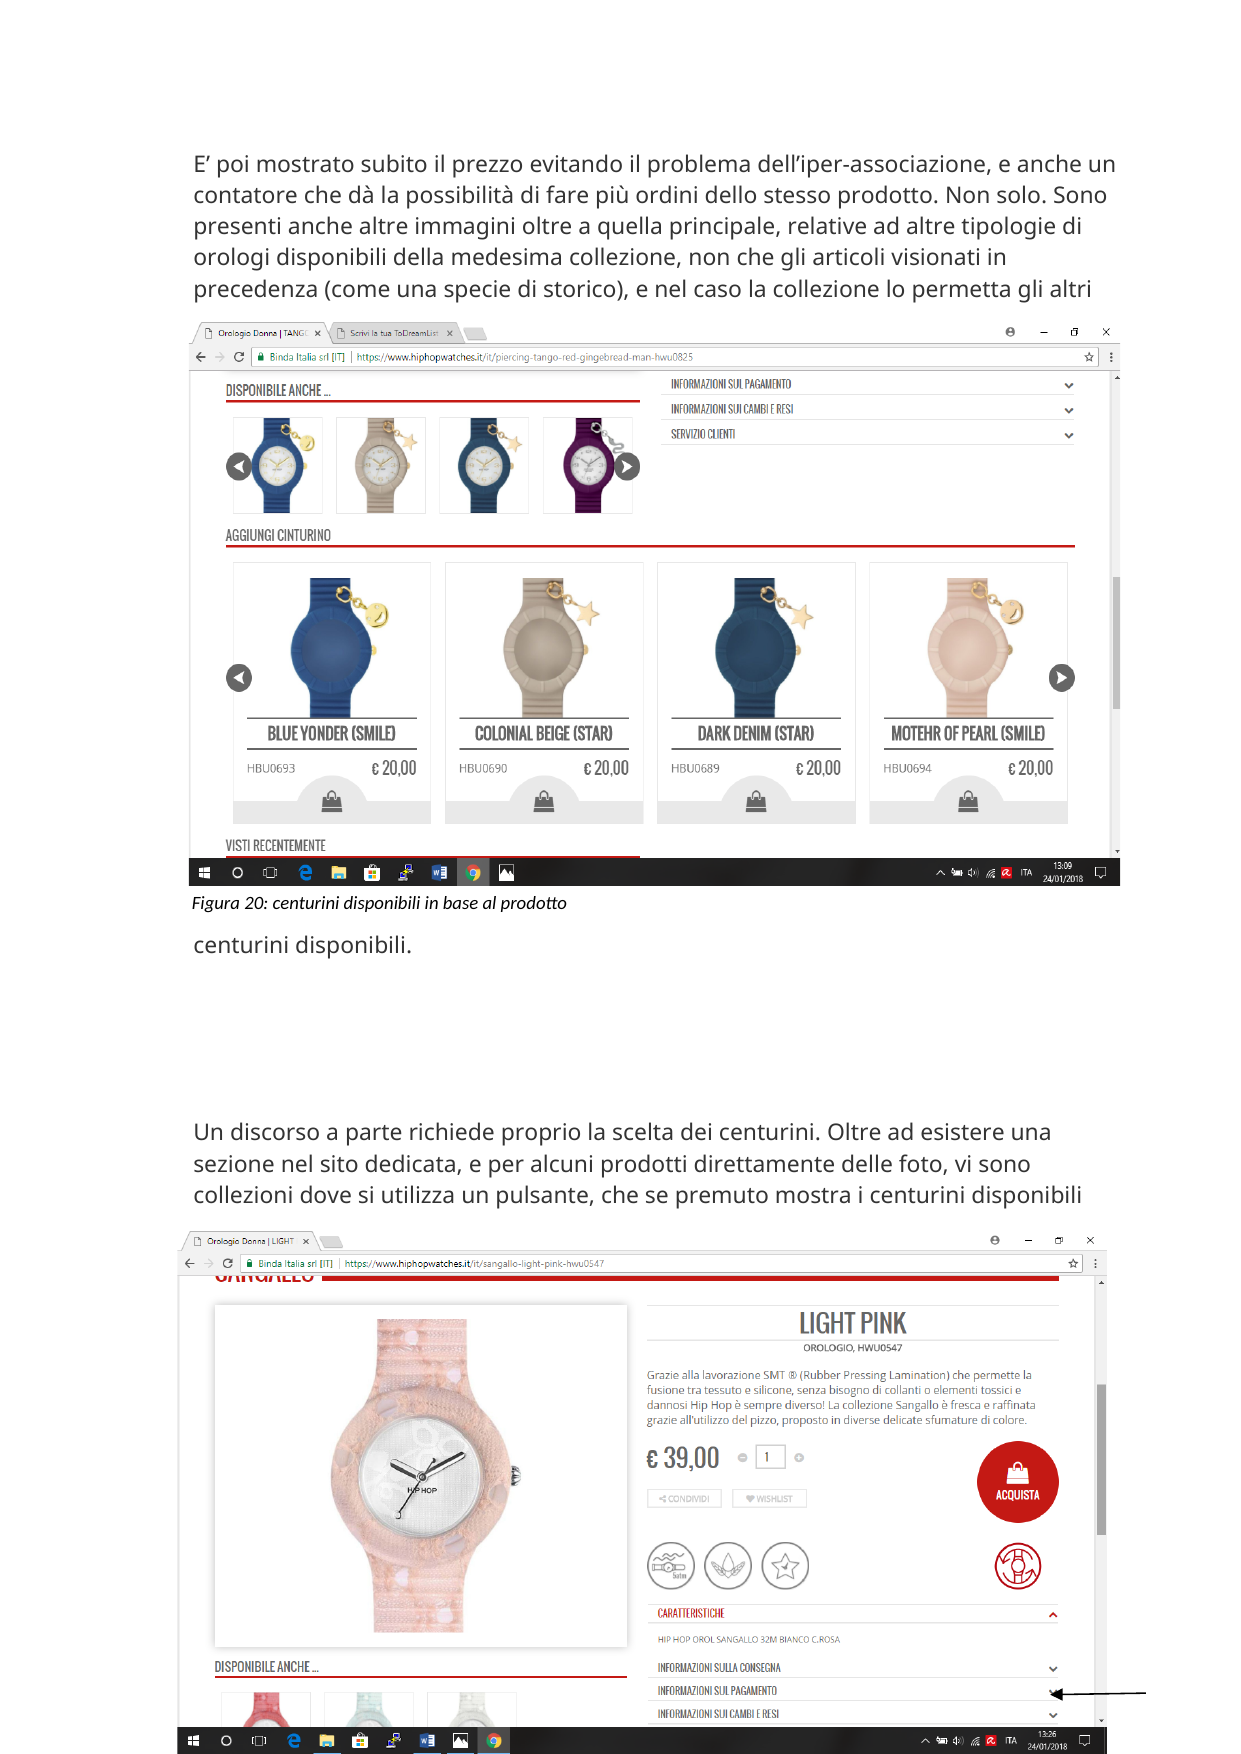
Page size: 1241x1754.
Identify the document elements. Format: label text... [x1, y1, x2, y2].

picture [188, 322, 1119, 886]
text Un discorso a parte richiede proprio la scelta dei centurini. Oltre ad esistere una sezione nel sito dedicata, e per alcuni prodotti direttamente delle foto, vi sono collezioni dove si utilizza un pulsante, che se premuto mostra i centurini disponibili per quell’articolo. Anche qui, oltre che c’è un po' di confusione perché ci sono più modi che mostrano la stessa cosa, l’utente non capirà subito cosa quell’icona vorrà significare, sarà quindi costretto a fare un click gamblig con conseguente frustrazione. Il motivo per cui tuttavia viene posta tutta questa enfasi sui centurini, è che gli orologi Hip Hop sono scomponibili, potendo quindi comprare separatamente la cassa e il centurino. Si è cercato di mettere in evidenza tale aspetto, forse non nel modo migliore. [193, 1116, 1122, 1210]
text E’ poi mostrato subito il prezzo evitando il problema dell’iper-associazione, e anche un contatore che dà la possibilità di fare più ordini dello stesso prodotto. Non solo. Sono presenti anche altre immagini oltre a quella principale, relative ad altre tipologie di orologi disponibili della medesima collezione, non che gli articoli visionati in precedenza (come una specie di storico), e nel caso la collezione lo permetta gli altri centurini disponibili. [193, 914, 1122, 960]
picture [177, 1231, 1107, 1754]
